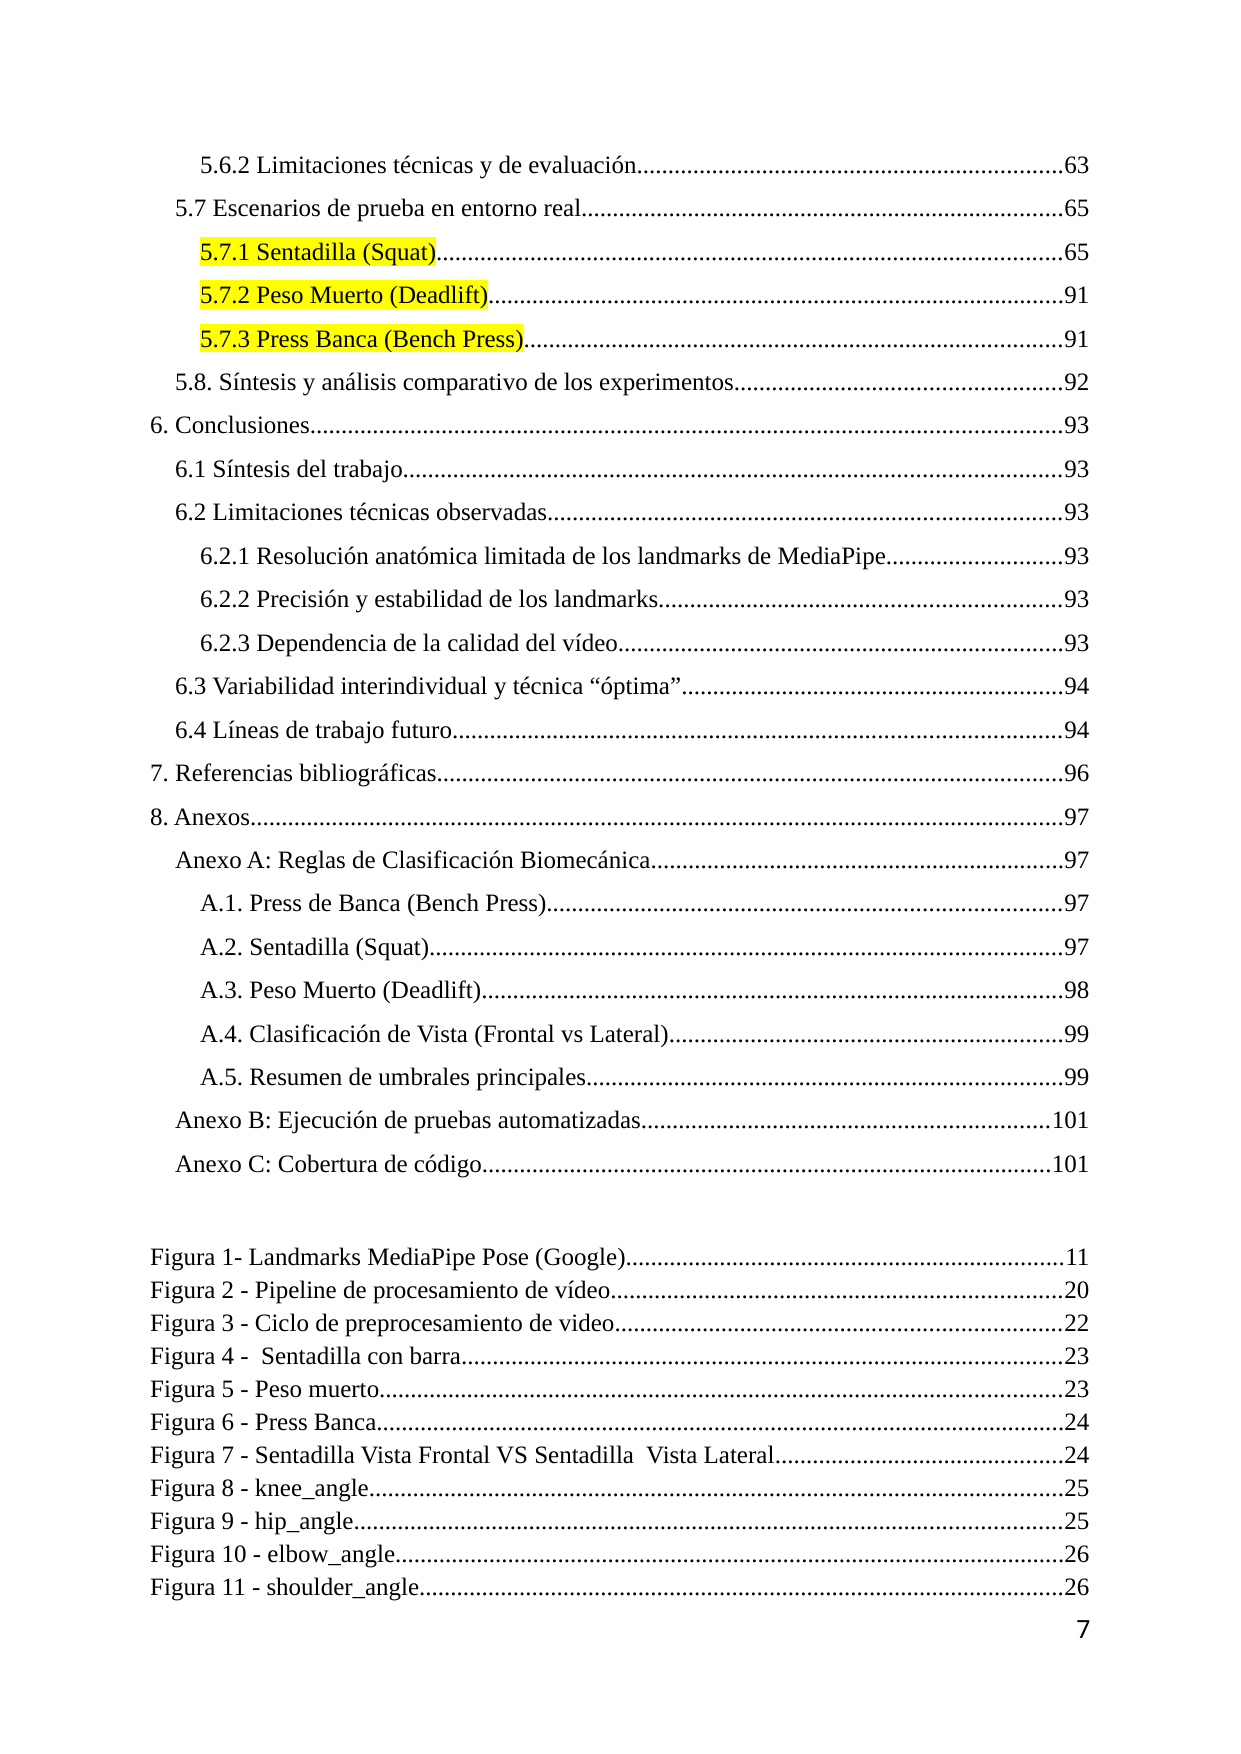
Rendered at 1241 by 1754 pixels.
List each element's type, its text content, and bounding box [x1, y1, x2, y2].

text Figura 5 - Peso muerto 23 [150, 1374, 1090, 1403]
text Figura 2 - Pipeline de procesamiento de vídeo 20 [150, 1275, 1090, 1304]
text Figura 10 - elbow_angle 26 [150, 1539, 1090, 1568]
text Figura 9 - hip_angle 25 [150, 1506, 1090, 1535]
text Figura 11 - shoulder_angle 26 [150, 1572, 1090, 1601]
text Figura 7 - Sentadilla Vista Frontal VS Sentadilla Vista Lateral 24 [150, 1440, 1090, 1469]
text Figura 1- Landmarks MediaPipe Pose (Google) 11 [150, 1242, 1090, 1271]
text Figura 8 - knee_angle 25 [150, 1473, 1090, 1502]
text Figura 3 - Ciclo de preprocesamiento de video 22 [150, 1308, 1090, 1337]
text Figura 6 - Press Banca 24 [150, 1407, 1090, 1436]
text Figura 4 - Sentadilla con barra 23 [150, 1341, 1090, 1370]
